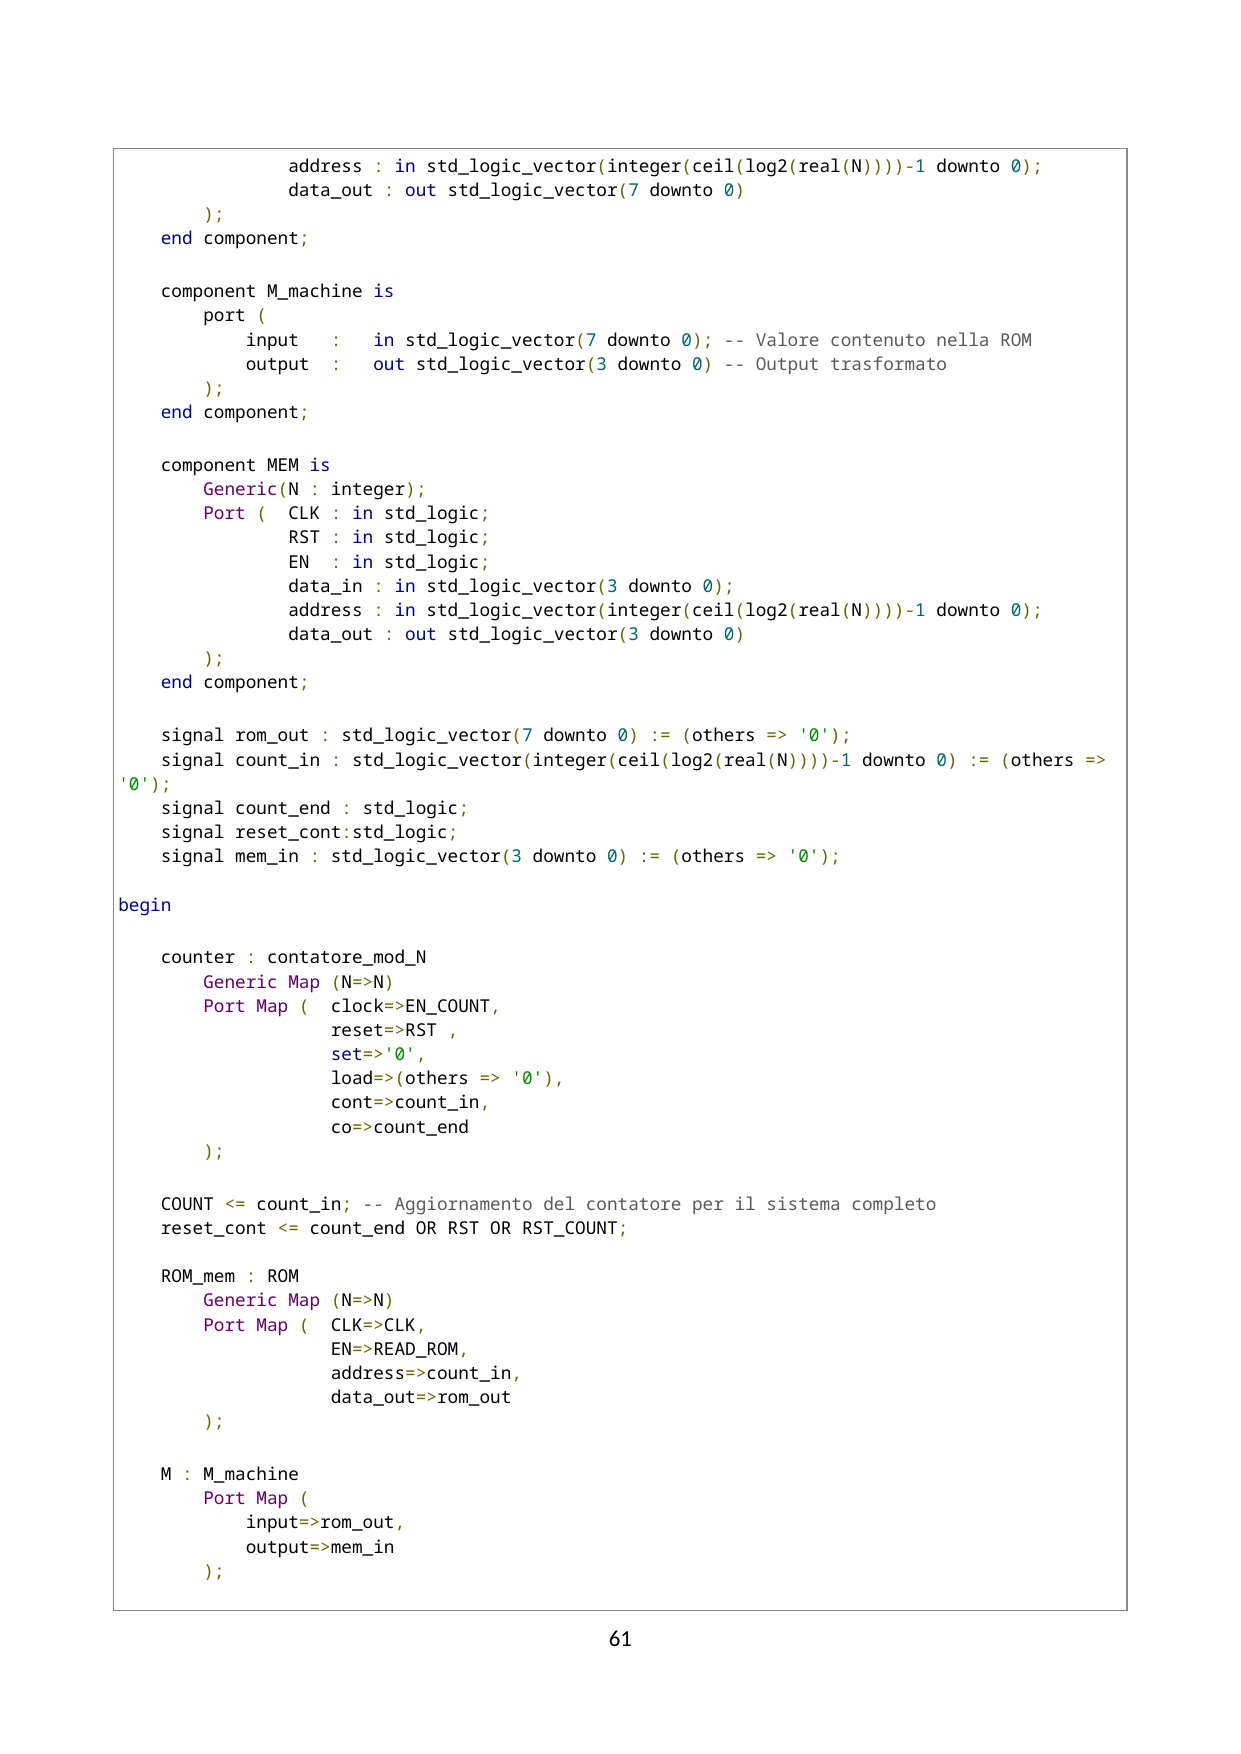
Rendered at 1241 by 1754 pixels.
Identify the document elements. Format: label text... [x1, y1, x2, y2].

text data_out : out std_logic_vector(3 downto 0) [118, 622, 1122, 646]
text signal rom_out : std_logic_vector(7 downto 0) := (others => '0'); [118, 723, 1122, 747]
text end component; [118, 670, 1122, 694]
text cont=>count_in, [118, 1090, 1122, 1114]
text component M_machine is [118, 279, 1122, 303]
text data_in : in std_logic_vector(3 downto 0); [118, 573, 1122, 597]
text Generic Map (N=>N) [118, 1288, 1122, 1312]
text ); [118, 646, 1122, 670]
text end component; [118, 226, 1122, 250]
text input=>rom_out, [118, 1510, 1122, 1534]
text Port Map ( [118, 1486, 1122, 1510]
text signal reset_cont:std_logic; [118, 819, 1122, 844]
text RST : in std_logic; [118, 525, 1122, 549]
text Port Map ( CLK=>CLK, [118, 1312, 1122, 1336]
text address=>count_in, [118, 1360, 1122, 1384]
text set=>'0', [118, 1042, 1122, 1066]
text Generic Map (N=>N) [118, 969, 1122, 993]
text Port ( CLK : in std_logic; [118, 501, 1122, 525]
text signal mem_in : std_logic_vector(3 downto 0) := (others => '0'); [118, 844, 1122, 868]
text EN : in std_logic; [118, 549, 1122, 573]
text output=>mem_in [118, 1534, 1122, 1558]
text ); [118, 1409, 1122, 1433]
text signal count_end : std_logic; [118, 795, 1122, 819]
text port ( [118, 303, 1122, 327]
text end component; [118, 399, 1122, 424]
text reset=>RST , [118, 1017, 1122, 1042]
text address : in std_logic_vector(integer(ceil(log2(real(N))))-1 downto 0); [114, 149, 1126, 177]
text ); [118, 202, 1122, 226]
text component MEM is [118, 452, 1122, 477]
text COUNT <= count_in; -- Aggiornamento del contatore per il sistema completo [118, 1191, 1122, 1215]
text ); [118, 375, 1122, 399]
text ); [118, 1138, 1122, 1162]
text M : M_machine [118, 1462, 1122, 1486]
text input : in std_logic_vector(7 downto 0); -- Valore contenuto nella ROM [118, 327, 1122, 351]
text output : out std_logic_vector(3 downto 0) -- Output trasformato [118, 351, 1122, 375]
text address : in std_logic_vector(integer(ceil(log2(real(N))))-1 downto 0); [118, 597, 1122, 622]
text data_out=>rom_out [118, 1384, 1122, 1409]
text load=>(others => '0'), [118, 1066, 1122, 1090]
text Generic(N : integer); [118, 477, 1122, 501]
text ROM_mem : ROM [118, 1264, 1122, 1288]
text EN=>READ_ROM, [118, 1336, 1122, 1360]
text signal count_in : std_logic_vector(integer(ceil(log2(real(N))))-1 downto 0) := (others => '0'); [118, 747, 1122, 795]
text begin [118, 892, 1122, 916]
text Port Map ( clock=>EN_COUNT, [118, 993, 1122, 1017]
text counter : contatore_mod_N [118, 945, 1122, 969]
text ); [118, 1558, 1122, 1582]
text reset_cont <= count_end OR RST OR RST_COUNT; [118, 1215, 1122, 1239]
text data_out : out std_logic_vector(7 downto 0) [118, 177, 1122, 202]
text co=>count_end [118, 1114, 1122, 1138]
